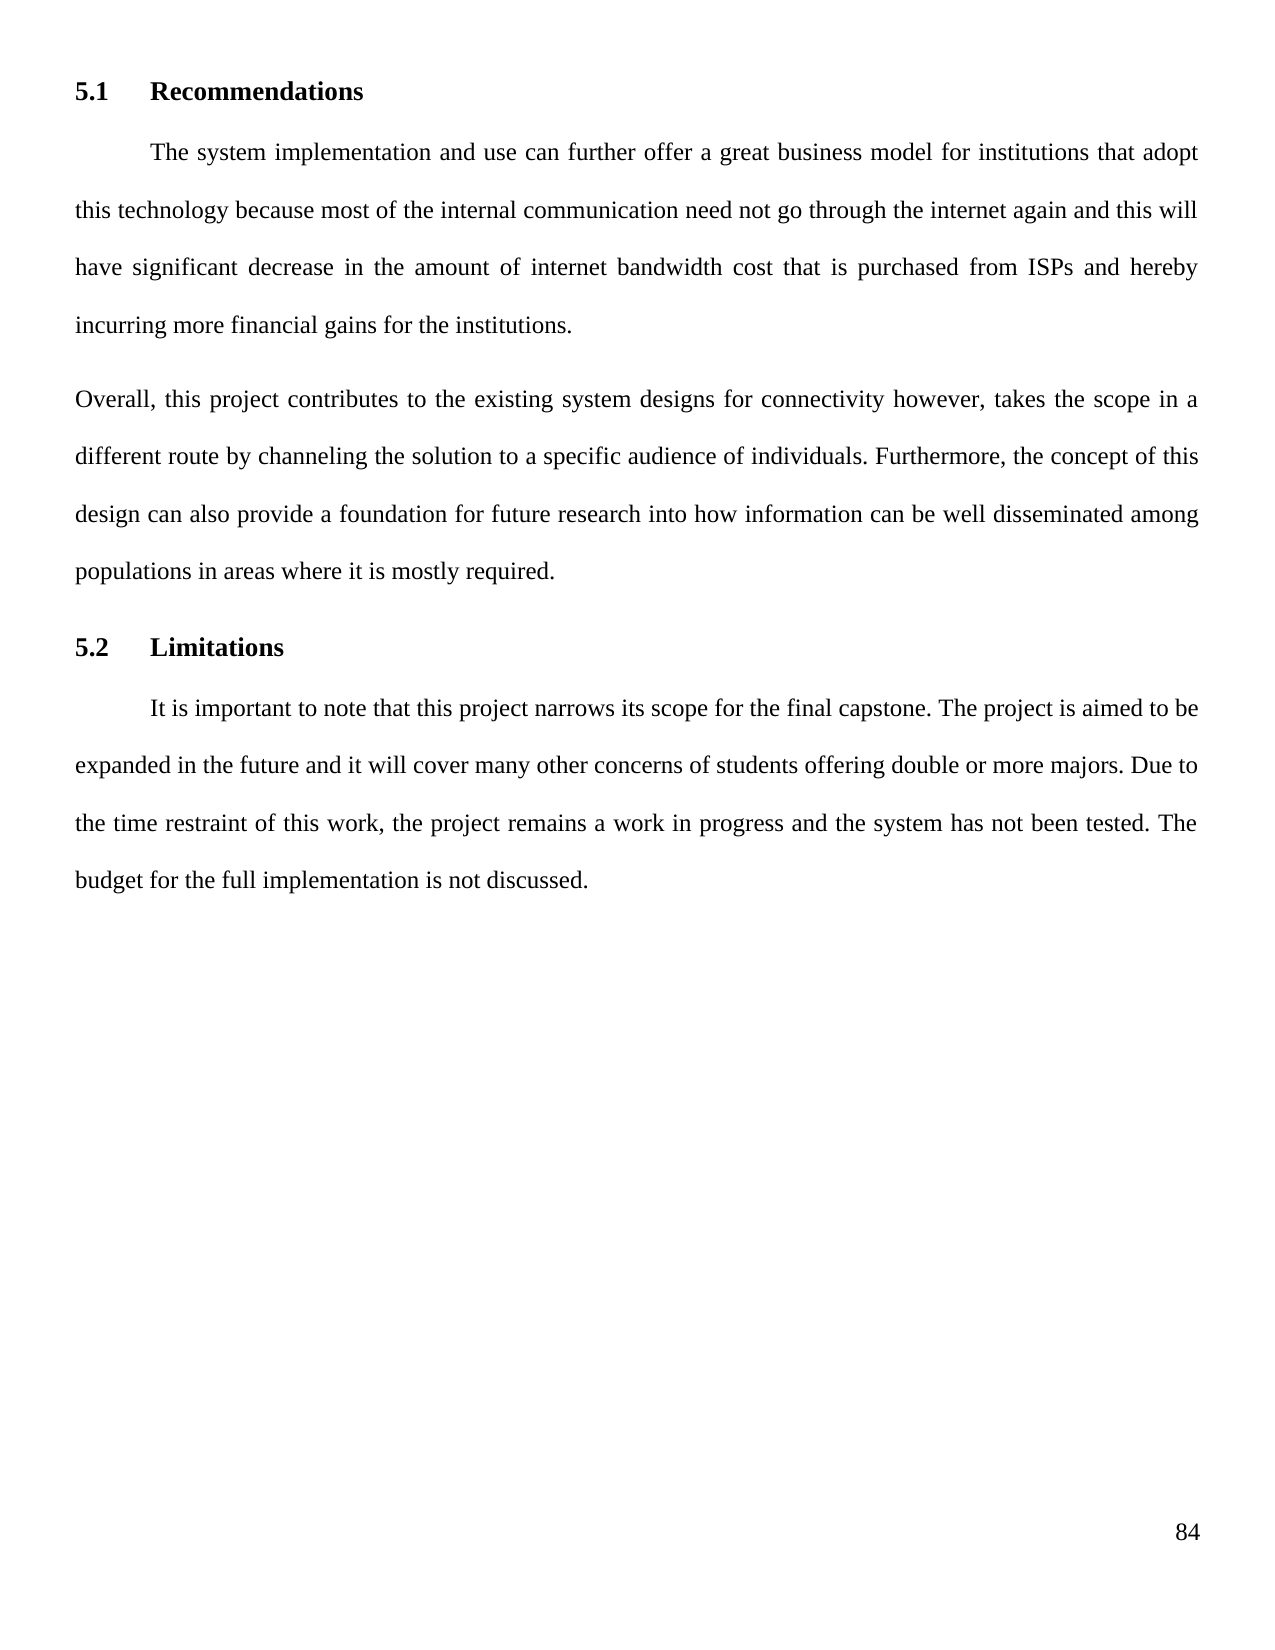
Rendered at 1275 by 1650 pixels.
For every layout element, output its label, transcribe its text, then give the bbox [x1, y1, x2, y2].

text Overall, this project contributes to the existing system designs for connectivity however, takes the scope in a different route by channeling the solution to a specific audience of individuals. Furthermore, the concept of this design can also provide a foundation for future research into how information can be well disseminated among populations in areas where it is mostly required. [75, 384, 1200, 585]
text The system implementation and use can further offer a great business model for institutions that adopt this technology because most of the internal communication need not go through the internet again and this will have significant decrease in the amount of internet bandwidth cost that is purchased from ISPs and hereby incurring more financial gains for the institutions. [75, 137, 1200, 338]
text It is important to note that this project narrows its scope for the final capstone. The project is aimed to be expanded in the future and it will cover many other concerns of students offering double or more majors. Due to the time restraint of this work, the project remains a work in progress and the system has not been tested. The budget for the full implementation is not discussed. [75, 693, 1200, 894]
subtitle 5.1 Recommendations [75, 75, 1200, 106]
subtitle 5.2 Limitations [75, 631, 1200, 662]
